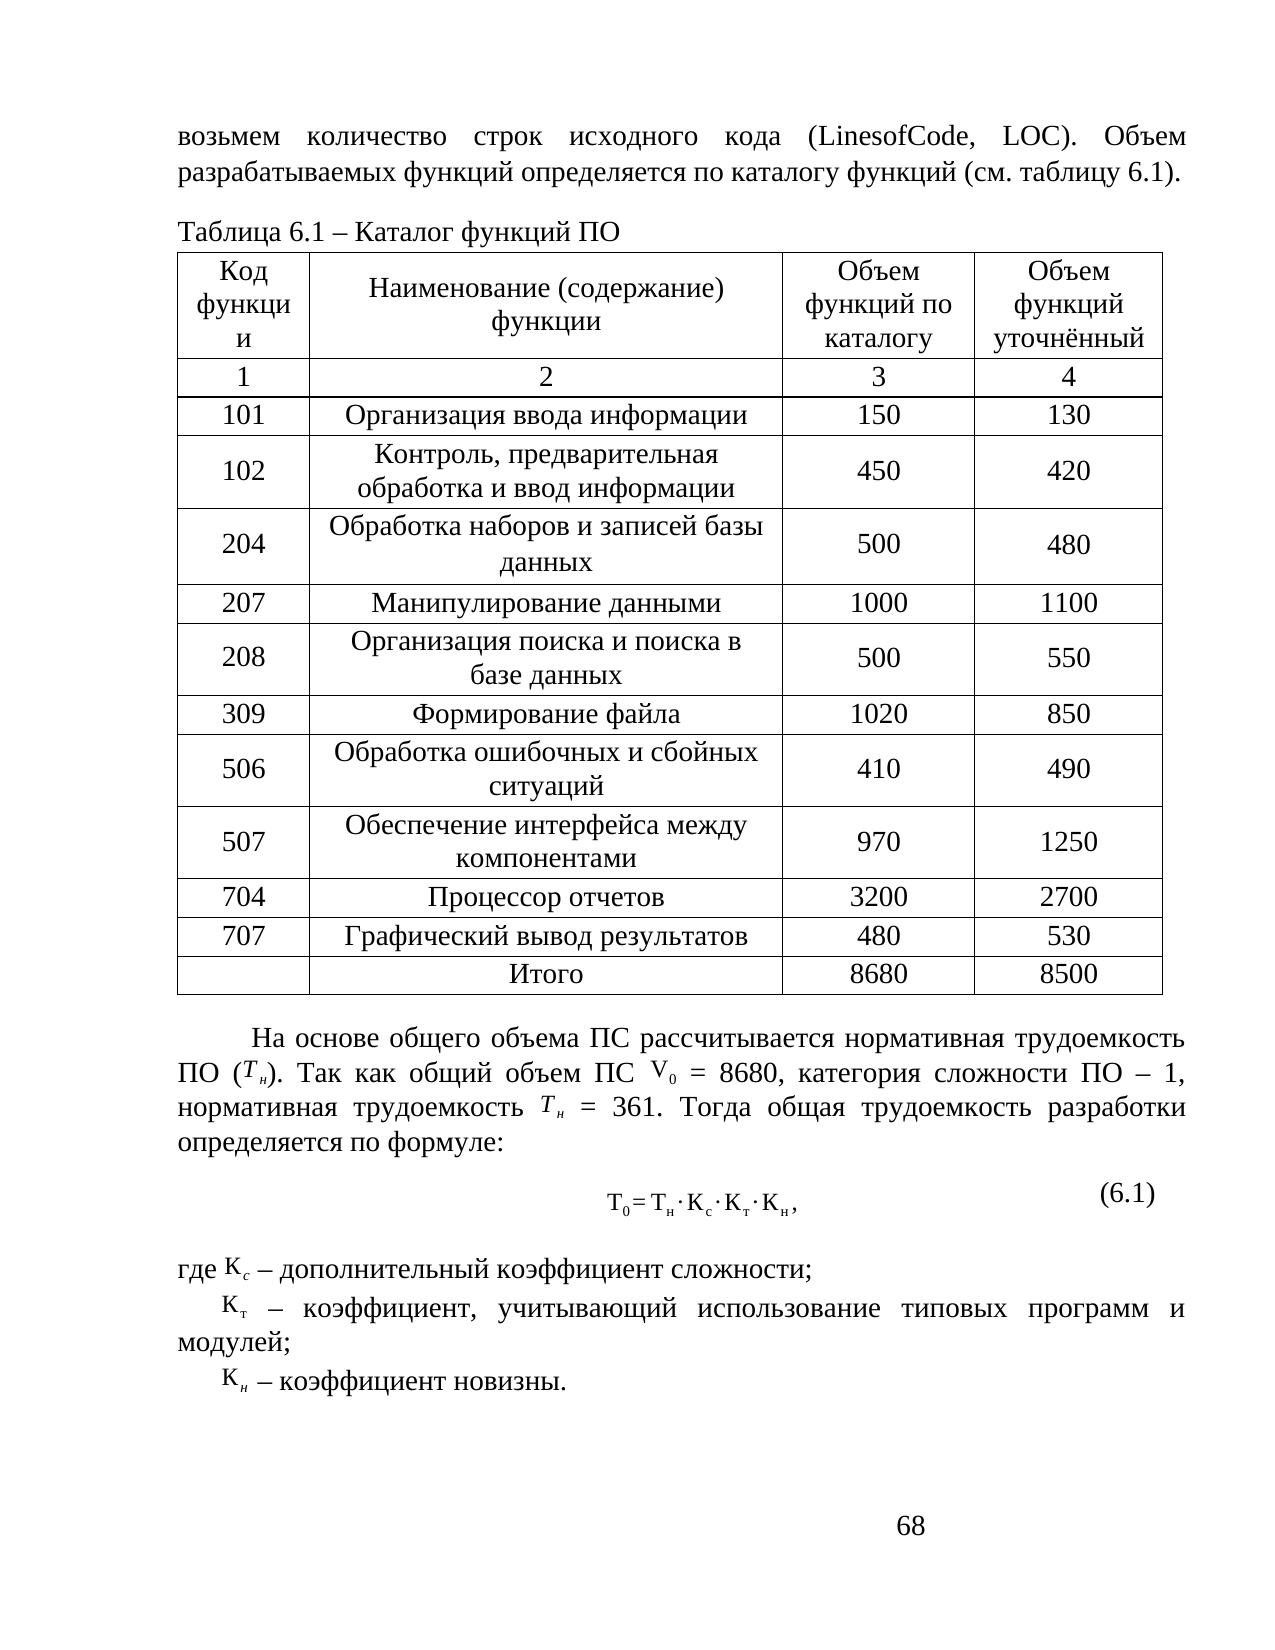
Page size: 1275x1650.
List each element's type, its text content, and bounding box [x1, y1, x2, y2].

table_cell 4 [975, 359, 1162, 396]
table_cell 1000 [783, 585, 974, 622]
table_cell Итого [310, 957, 782, 994]
table_cell 850 [975, 696, 1162, 733]
table_header Код функции [178, 253, 309, 358]
table_cell 420 [975, 436, 1162, 507]
table_header (6.1) [1048, 1163, 1167, 1226]
table_cell 500 [783, 624, 974, 695]
table_cell 490 [975, 735, 1162, 806]
table_cell Контроль, предварительная обработка и ввод информации [310, 436, 782, 507]
table_cell 8680 [783, 957, 974, 994]
table_cell 1 [178, 359, 309, 396]
table_cell 970 [783, 807, 974, 878]
table_cell 704 [178, 879, 309, 917]
table_cell 102 [178, 436, 309, 507]
text – коэффициент новизны. [177, 1363, 1186, 1398]
table_cell Обработка наборов и записей базы данных [310, 509, 782, 584]
table_cell 3 [783, 359, 974, 396]
table_cell 101 [178, 398, 309, 435]
table_cell 204 [178, 509, 309, 584]
table_cell 2 [310, 359, 782, 396]
table_header Объем функций уточнённый [975, 253, 1162, 358]
text – коэффициент, учитывающий использование типовых программ и модулей; [177, 1290, 1186, 1358]
table_cell 1100 [975, 585, 1162, 622]
table_cell 507 [178, 807, 309, 878]
table_cell 208 [178, 624, 309, 695]
table_header [166, 1163, 1048, 1226]
table_cell 3200 [783, 879, 974, 917]
table_cell 530 [975, 918, 1162, 956]
table_cell 550 [975, 624, 1162, 695]
table_cell 309 [178, 696, 309, 733]
table_cell Организация поиска и поиска в базе данных [310, 624, 782, 695]
table_cell 207 [178, 585, 309, 622]
table_cell 1250 [975, 807, 1162, 878]
table_cell Формирование файла [310, 696, 782, 733]
text где – дополнительный коэффициент сложности; [177, 1251, 1186, 1285]
table_cell 707 [178, 918, 309, 956]
text Таблица 6.1 – Каталог функций ПО [177, 214, 1186, 248]
table_cell 130 [975, 398, 1162, 435]
table_cell 410 [783, 735, 974, 806]
table_cell 450 [783, 436, 974, 507]
table_cell Манипулирование данными [310, 585, 782, 622]
table_cell Процессор отчетов [310, 879, 782, 917]
text На основе общего объема ПС рассчитывается нормативная трудоемкость ПО (). Так как общий объем ПС = 8680, категория сложности ПО – 1, нормативная трудоемкость = 361. Тогда общая трудоемкость разработки определяется по формуле: [177, 1020, 1186, 1157]
table_cell 2700 [975, 879, 1162, 917]
table_header Наименование (содержание) функции [310, 253, 782, 358]
table_cell 480 [783, 918, 974, 956]
table_header Объем функций по каталогу [783, 253, 974, 358]
table_cell Обработка ошибочных и сбойных ситуаций [310, 735, 782, 806]
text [177, 118, 1186, 187]
table_cell 506 [178, 735, 309, 806]
table_cell 150 [783, 398, 974, 435]
table_cell 500 [783, 509, 974, 584]
table_cell [178, 957, 309, 994]
table_cell Организация ввода информации [310, 398, 782, 435]
table_cell 1020 [783, 696, 974, 733]
table_cell Графический вывод результатов [310, 918, 782, 956]
table_cell Обеспечение интерфейса между компонентами [310, 807, 782, 878]
table_cell 8500 [975, 957, 1162, 994]
table_cell 480 [975, 509, 1162, 584]
